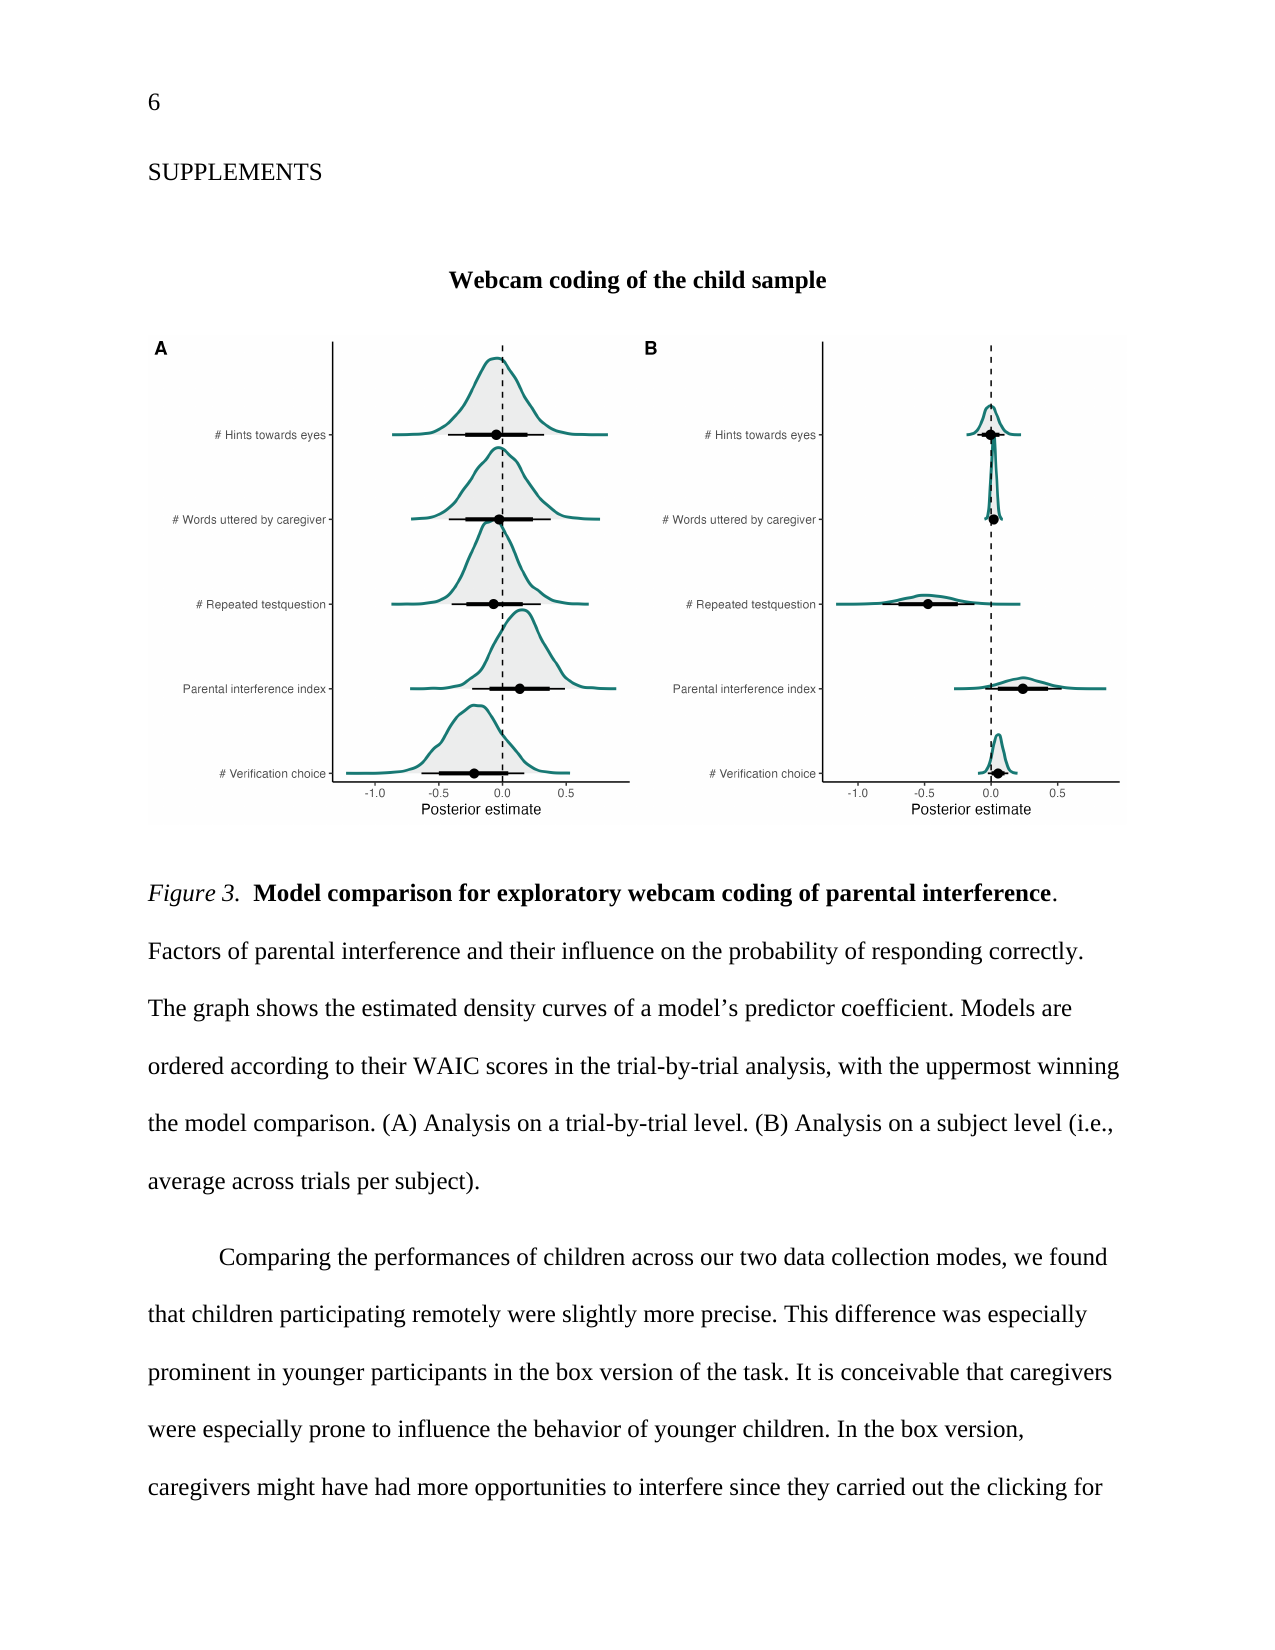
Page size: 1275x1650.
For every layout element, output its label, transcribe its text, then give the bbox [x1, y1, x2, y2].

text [148, 1242, 1127, 1501]
picture [147, 335, 1127, 825]
text Figure 3. Model comparison for exploratory webcam coding of parental interference. Factors of parental interference and their influence on the probability of responding correctly. The graph shows the estimated density curves of a model’s predictor coefficient. Models are ordered according to their WAIC scores in the trial-by-trial analysis, with the uppermost winning the model comparison. (A) Analysis on a trial-by-trial level. (B) Analysis on a subject level (i.e., average across trials per subject). [148, 878, 1127, 1194]
subtitle Webcam coding of the child sample [148, 265, 1127, 294]
